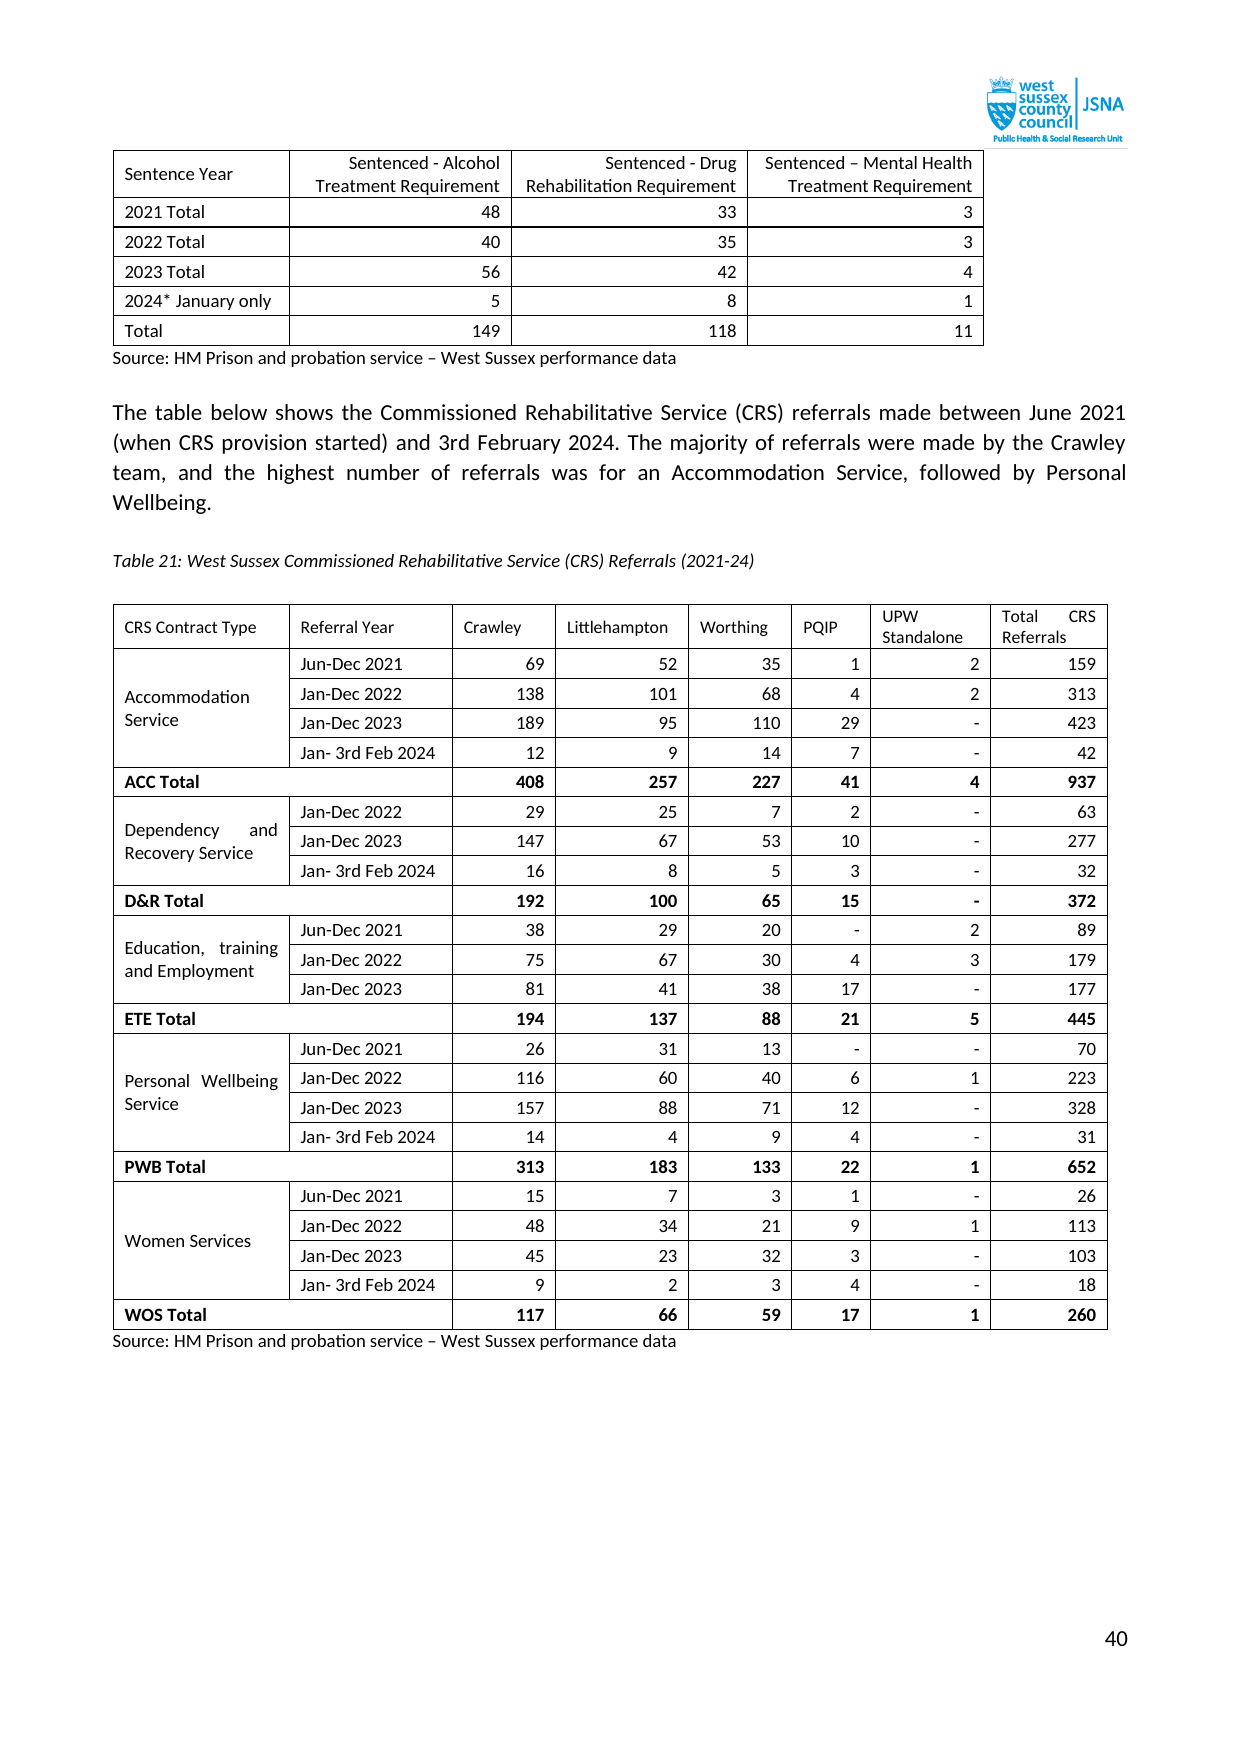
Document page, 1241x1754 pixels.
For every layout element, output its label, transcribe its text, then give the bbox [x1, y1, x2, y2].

table_header Worthing [689, 605, 791, 648]
table_cell 14 [689, 738, 791, 767]
table_cell 9 [792, 1211, 870, 1240]
table_cell 26 [991, 1182, 1107, 1210]
table_cell 41 [556, 975, 688, 1003]
table_cell 3 [748, 228, 983, 256]
table_cell 66 [556, 1300, 688, 1329]
table_header Total CRS Referrals [991, 605, 1107, 648]
table_cell 7 [792, 738, 870, 767]
table_cell 7 [556, 1182, 688, 1210]
table_cell 5 [290, 287, 511, 315]
table_cell 89 [991, 916, 1107, 944]
table_cell 159 [991, 649, 1107, 678]
table_cell 48 [290, 198, 511, 226]
table_cell 113 [991, 1211, 1107, 1240]
table_cell PWB Total [114, 1152, 452, 1181]
table_cell 71 [689, 1093, 791, 1122]
table_cell 147 [453, 827, 555, 855]
table_cell 2021 Total [114, 198, 289, 226]
table_cell - [871, 797, 990, 826]
table_header Referral Year [290, 605, 452, 648]
table_cell 32 [991, 856, 1107, 885]
table_cell 223 [991, 1064, 1107, 1092]
table_cell Jan-Dec 2023 [290, 975, 452, 1003]
table_cell 257 [556, 768, 688, 796]
table_cell Jun-Dec 2021 [290, 649, 452, 678]
table_cell 5 [871, 1004, 990, 1033]
table_cell Jan-Dec 2022 [290, 1064, 452, 1092]
table_header Crawley [453, 605, 555, 648]
table_cell 1 [748, 287, 983, 315]
table_cell 21 [792, 1004, 870, 1033]
table_header CRS Contract Type [114, 605, 289, 648]
table_cell 133 [689, 1152, 791, 1181]
table_cell 31 [991, 1123, 1107, 1151]
table_cell 53 [689, 827, 791, 855]
table_cell 2023 Total [114, 257, 289, 286]
table_cell ETE Total [114, 1004, 452, 1033]
table_cell - [871, 1182, 990, 1210]
table_cell Jan-Dec 2023 [290, 827, 452, 855]
table_cell - [871, 886, 990, 914]
table_cell 3 [871, 945, 990, 974]
table_cell 40 [689, 1064, 791, 1092]
table_cell 70 [991, 1034, 1107, 1062]
table_cell 16 [453, 856, 555, 885]
table_cell Accommodation Service [114, 649, 289, 767]
table_cell 6 [792, 1064, 870, 1092]
table_cell 183 [556, 1152, 688, 1181]
table_cell Jan- 3rd Feb 2024 [290, 738, 452, 767]
text Source: HM Prison and probation service – West Sussex performance data [112, 1330, 1128, 1353]
table_cell 328 [991, 1093, 1107, 1122]
table_cell 13 [689, 1034, 791, 1062]
text Source: HM Prison and probation service – West Sussex performance data [112, 346, 1128, 369]
table_cell 4 [792, 1271, 870, 1299]
table_cell 2 [792, 797, 870, 826]
table_cell 26 [453, 1034, 555, 1062]
table_cell Total [114, 316, 289, 345]
table_cell 110 [689, 709, 791, 737]
table_cell 67 [556, 945, 688, 974]
table_cell - [871, 1241, 990, 1269]
table_cell 41 [792, 768, 870, 796]
table_cell 179 [991, 945, 1107, 974]
table_cell 4 [792, 1123, 870, 1151]
table_cell 12 [453, 738, 555, 767]
table_cell 63 [991, 797, 1107, 826]
table_cell Personal Wellbeing Service [114, 1034, 289, 1151]
table_cell 65 [689, 886, 791, 914]
table_cell 9 [453, 1271, 555, 1299]
table_cell 15 [792, 886, 870, 914]
table_cell ACC Total [114, 768, 452, 796]
table_cell 4 [871, 768, 990, 796]
table_cell Dependency and Recovery Service [114, 797, 289, 885]
table_cell 7 [689, 797, 791, 826]
table_cell 34 [556, 1211, 688, 1240]
table_cell 1 [792, 649, 870, 678]
table_cell 2024* January only [114, 287, 289, 315]
table_cell Jan-Dec 2023 [290, 1093, 452, 1122]
table_cell 9 [556, 738, 688, 767]
table_cell 408 [453, 768, 555, 796]
table_cell 12 [792, 1093, 870, 1122]
table_cell 372 [991, 886, 1107, 914]
table_cell 118 [512, 316, 747, 345]
table_cell 18 [991, 1271, 1107, 1299]
table_cell 38 [453, 916, 555, 944]
table_cell WOS Total [114, 1300, 452, 1329]
table_cell Jan-Dec 2022 [290, 797, 452, 826]
table_cell 2 [871, 916, 990, 944]
table_cell - [871, 738, 990, 767]
table_cell 38 [689, 975, 791, 1003]
table_cell 88 [556, 1093, 688, 1122]
table_cell Jan-Dec 2022 [290, 945, 452, 974]
table_cell 15 [453, 1182, 555, 1210]
table_cell 17 [792, 975, 870, 1003]
table_cell 194 [453, 1004, 555, 1033]
table_cell 69 [453, 649, 555, 678]
table_cell 192 [453, 886, 555, 914]
table_cell 227 [689, 768, 791, 796]
table_cell 177 [991, 975, 1107, 1003]
table_cell 67 [556, 827, 688, 855]
table_cell 1 [871, 1211, 990, 1240]
table_cell 4 [792, 679, 870, 707]
table_cell Jan-Dec 2023 [290, 709, 452, 737]
table_cell 4 [556, 1123, 688, 1151]
table_cell Jan-Dec 2022 [290, 1211, 452, 1240]
table_cell 189 [453, 709, 555, 737]
table_cell 4 [792, 945, 870, 974]
table_cell - [871, 1093, 990, 1122]
table_cell 2 [871, 649, 990, 678]
table_cell 138 [453, 679, 555, 707]
table_cell 11 [748, 316, 983, 345]
table_cell 3 [792, 856, 870, 885]
table_cell Jun-Dec 2021 [290, 1034, 452, 1062]
table_cell 32 [689, 1241, 791, 1269]
table_cell 117 [453, 1300, 555, 1329]
table_header PQIP [792, 605, 870, 648]
table_cell 137 [556, 1004, 688, 1033]
table_cell 95 [556, 709, 688, 737]
table_cell 52 [556, 649, 688, 678]
table_cell 1 [871, 1300, 990, 1329]
table_cell Jan- 3rd Feb 2024 [290, 1123, 452, 1151]
table_cell Education, training and Employment [114, 916, 289, 1003]
text The table below shows the Commissioned Rehabilitative Service (CRS) referrals made between June 2021 (when CRS provision started) and 3rd February 2024. The majority of referrals were made by the Crawley team, and the highest number of referrals was for an Accommodation Service, followed by Personal Wellbeing. [112, 398, 1128, 517]
table_cell 2 [556, 1271, 688, 1299]
table_cell 3 [689, 1271, 791, 1299]
table_cell 68 [689, 679, 791, 707]
table_cell 9 [689, 1123, 791, 1151]
table_cell Jan- 3rd Feb 2024 [290, 856, 452, 885]
table_cell 313 [453, 1152, 555, 1181]
table_cell 3 [748, 198, 983, 226]
table_cell 157 [453, 1093, 555, 1122]
table_cell Jan-Dec 2023 [290, 1241, 452, 1269]
table_header Sentenced - Alcohol Treatment Requirement [290, 151, 511, 197]
table_cell 103 [991, 1241, 1107, 1269]
table_cell 60 [556, 1064, 688, 1092]
table_cell 1 [792, 1182, 870, 1210]
table_cell 29 [792, 709, 870, 737]
table_cell D&R Total [114, 886, 452, 914]
table_cell 22 [792, 1152, 870, 1181]
table_cell 20 [689, 916, 791, 944]
table_cell 652 [991, 1152, 1107, 1181]
table_cell 2 [871, 679, 990, 707]
table_cell 14 [453, 1123, 555, 1151]
table_cell 17 [792, 1300, 870, 1329]
text Table 21: West Sussex Commissioned Rehabilitative Service (CRS) Referrals (2021-24) [112, 549, 1128, 572]
table_cell 8 [512, 287, 747, 315]
table_cell - [871, 975, 990, 1003]
table_cell 100 [556, 886, 688, 914]
table_cell 81 [453, 975, 555, 1003]
table_cell 21 [689, 1211, 791, 1240]
table_cell 5 [689, 856, 791, 885]
table_cell 42 [512, 257, 747, 286]
table_cell 1 [871, 1064, 990, 1092]
table_cell 445 [991, 1004, 1107, 1033]
table_cell - [871, 856, 990, 885]
table_cell 25 [556, 797, 688, 826]
table_cell 937 [991, 768, 1107, 796]
table_cell 3 [792, 1241, 870, 1269]
table_cell 35 [512, 228, 747, 256]
table_cell 45 [453, 1241, 555, 1269]
table_cell 2022 Total [114, 228, 289, 256]
table_cell 1 [871, 1152, 990, 1181]
table_cell 3 [689, 1182, 791, 1210]
table_cell - [792, 916, 870, 944]
table_cell 88 [689, 1004, 791, 1033]
table_cell 149 [290, 316, 511, 345]
table_cell - [871, 1034, 990, 1062]
table_cell 42 [991, 738, 1107, 767]
table_header Sentenced – Mental Health Treatment Requirement [748, 151, 983, 197]
table_cell Jun-Dec 2021 [290, 1182, 452, 1210]
table_header Sentence Year [114, 151, 289, 197]
table_cell 423 [991, 709, 1107, 737]
table_cell 29 [556, 916, 688, 944]
table_cell - [871, 709, 990, 737]
table_cell 10 [792, 827, 870, 855]
table_cell 33 [512, 198, 747, 226]
table_cell - [871, 1123, 990, 1151]
table_cell 40 [290, 228, 511, 256]
table_cell Women Services [114, 1182, 289, 1299]
table_cell 35 [689, 649, 791, 678]
table_cell Jan- 3rd Feb 2024 [290, 1271, 452, 1299]
table_cell 260 [991, 1300, 1107, 1329]
table_header Sentenced - Drug Rehabilitation Requirement [512, 151, 747, 197]
table_header UPW Standalone [871, 605, 990, 648]
picture [981, 73, 1128, 149]
table_cell 23 [556, 1241, 688, 1269]
table_cell Jun-Dec 2021 [290, 916, 452, 944]
table_cell 31 [556, 1034, 688, 1062]
table_cell - [792, 1034, 870, 1062]
table_cell 75 [453, 945, 555, 974]
table_cell 277 [991, 827, 1107, 855]
table_cell 313 [991, 679, 1107, 707]
table_cell - [871, 1271, 990, 1299]
table_cell 48 [453, 1211, 555, 1240]
table_cell 56 [290, 257, 511, 286]
table_header Littlehampton [556, 605, 688, 648]
table_cell 59 [689, 1300, 791, 1329]
table_cell Jan-Dec 2022 [290, 679, 452, 707]
table_cell 30 [689, 945, 791, 974]
table_cell 29 [453, 797, 555, 826]
table_cell 101 [556, 679, 688, 707]
table_cell 8 [556, 856, 688, 885]
table_cell - [871, 827, 990, 855]
table_cell 116 [453, 1064, 555, 1092]
table_cell 4 [748, 257, 983, 286]
